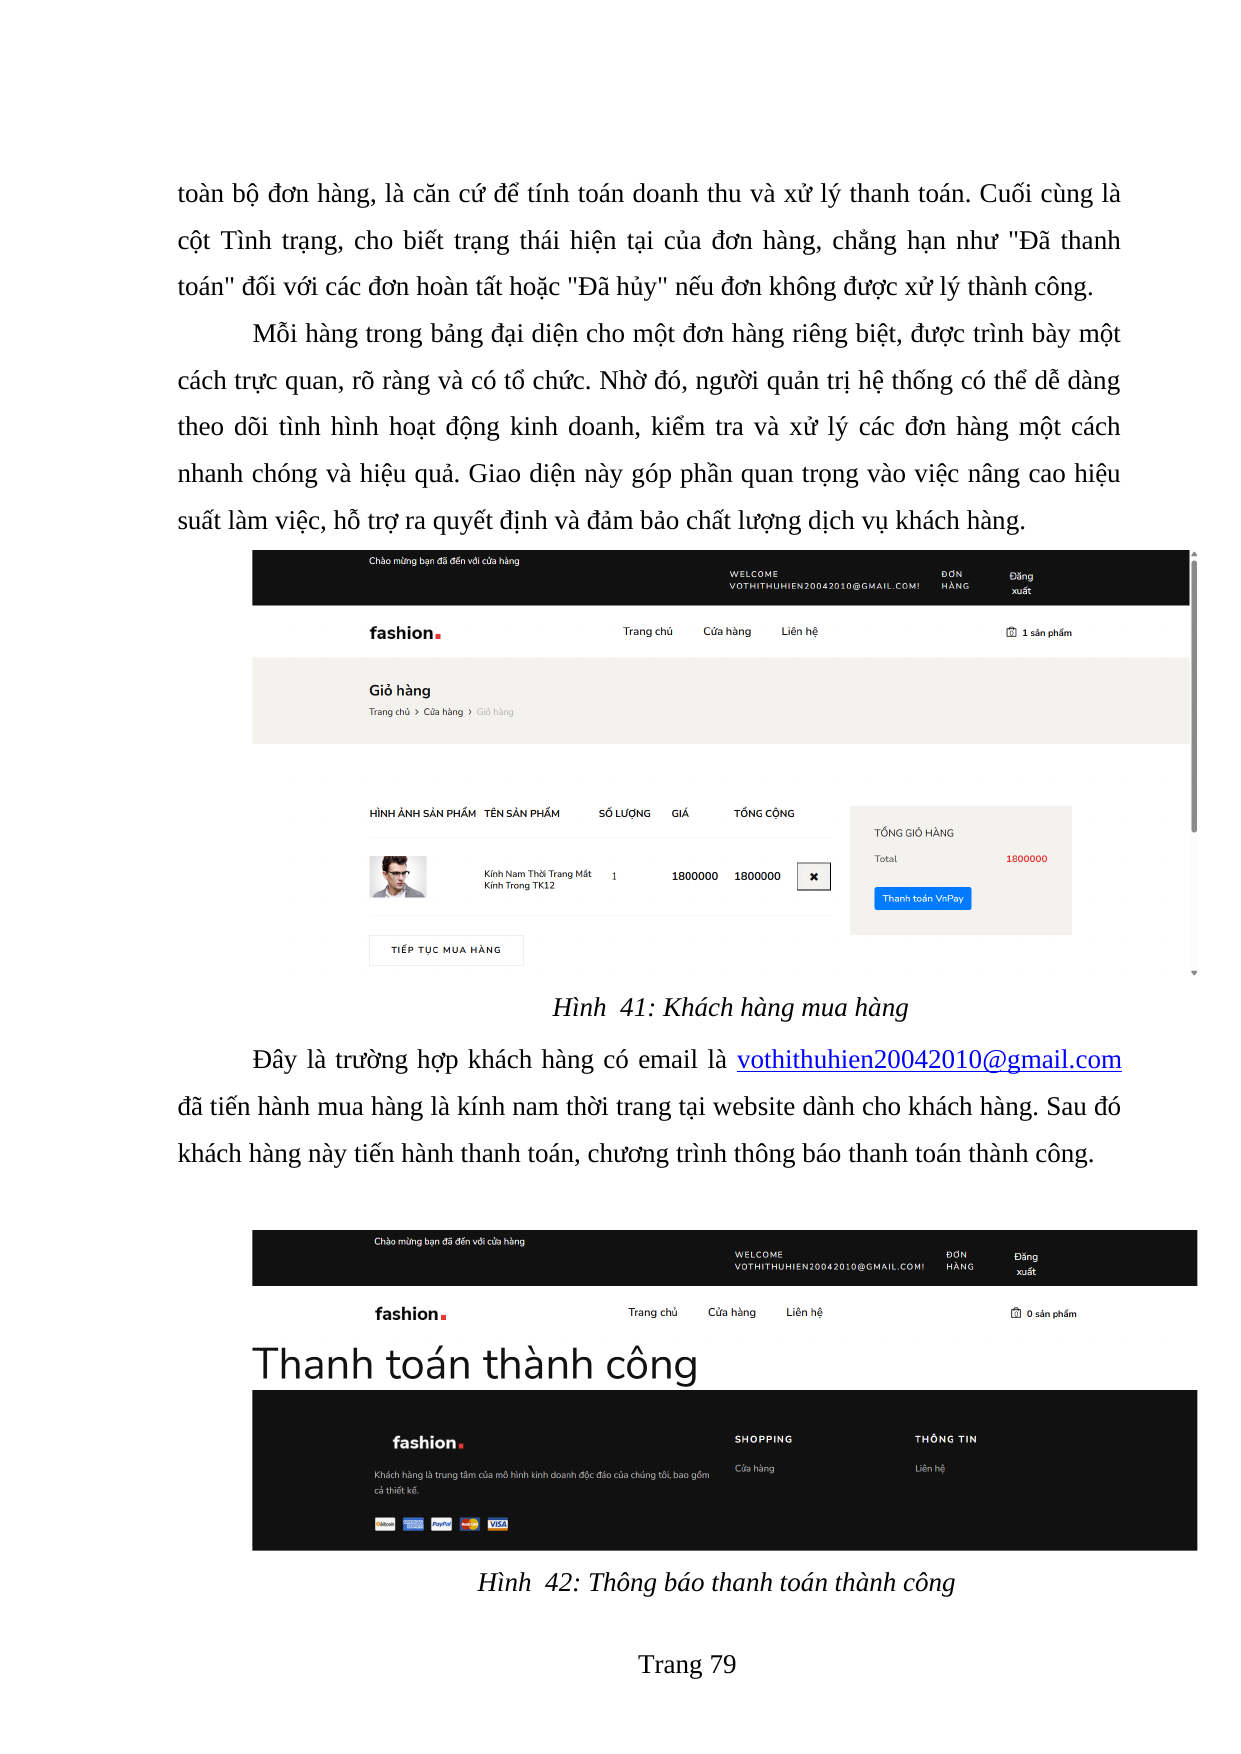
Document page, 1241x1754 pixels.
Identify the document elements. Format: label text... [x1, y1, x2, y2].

text Hình 42: Thông báo thanh toán thành công [177, 1566, 1122, 1597]
picture [252, 1230, 1198, 1551]
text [177, 177, 1122, 302]
text Hình 41: Khách hàng mua hàng [477, 991, 1122, 1022]
text Đây là trường hợp khách hàng có email là vothithuhien20042010@gmail.com đã tiến hành mua hàng là kính nam thời trang tại website dành cho khách hàng. Sau đó khách hàng này tiến hành thanh toán, chương trình thông báo thanh toán thành công. [177, 1043, 1122, 1168]
text Mỗi hàng trong bảng đại diện cho một đơn hàng riêng biệt, được trình bày một cách trực quan, rõ ràng và có tổ chức. Nhờ đó, người quản trị hệ thống có thể dễ dàng theo dõi tình hình hoạt động kinh doanh, kiểm tra và xử lý các đơn hàng một cách nhanh chóng và hiệu quả. Giao diện này góp phần quan trọng vào việc nâng cao hiệu suất làm việc, hỗ trợ ra quyết định và đảm bảo chất lượng dịch vụ khách hàng. [177, 317, 1122, 535]
picture [252, 550, 1198, 976]
